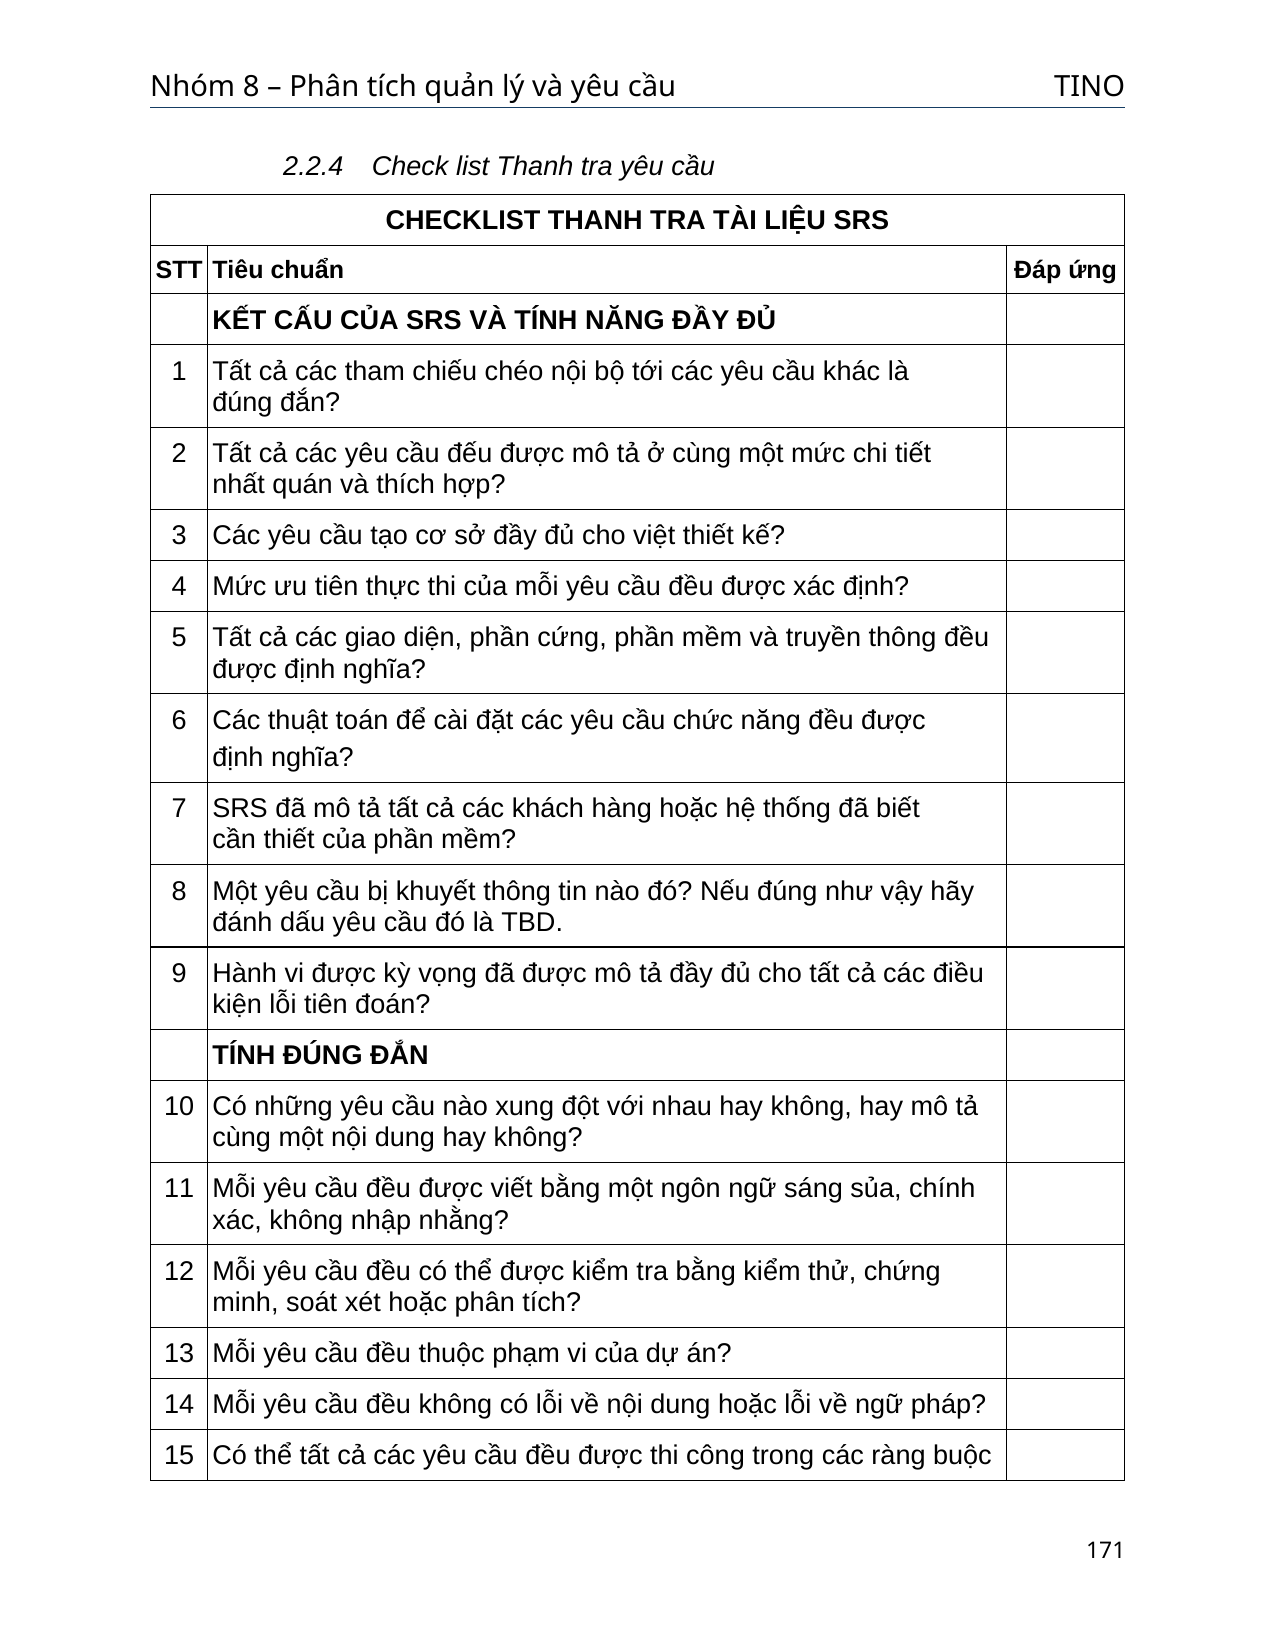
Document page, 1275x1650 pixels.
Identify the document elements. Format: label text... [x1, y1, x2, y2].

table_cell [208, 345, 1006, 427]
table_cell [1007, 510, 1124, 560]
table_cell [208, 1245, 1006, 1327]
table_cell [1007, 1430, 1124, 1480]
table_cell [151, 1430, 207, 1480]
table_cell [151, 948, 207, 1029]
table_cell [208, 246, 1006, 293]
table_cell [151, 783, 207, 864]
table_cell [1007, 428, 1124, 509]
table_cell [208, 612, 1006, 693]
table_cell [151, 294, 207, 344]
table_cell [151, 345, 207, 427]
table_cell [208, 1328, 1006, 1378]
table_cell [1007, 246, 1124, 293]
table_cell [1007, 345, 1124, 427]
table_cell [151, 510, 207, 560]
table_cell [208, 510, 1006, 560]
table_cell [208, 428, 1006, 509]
subtitle 2.2.4 Check list Thanh tra yêu cầu [283, 150, 1125, 181]
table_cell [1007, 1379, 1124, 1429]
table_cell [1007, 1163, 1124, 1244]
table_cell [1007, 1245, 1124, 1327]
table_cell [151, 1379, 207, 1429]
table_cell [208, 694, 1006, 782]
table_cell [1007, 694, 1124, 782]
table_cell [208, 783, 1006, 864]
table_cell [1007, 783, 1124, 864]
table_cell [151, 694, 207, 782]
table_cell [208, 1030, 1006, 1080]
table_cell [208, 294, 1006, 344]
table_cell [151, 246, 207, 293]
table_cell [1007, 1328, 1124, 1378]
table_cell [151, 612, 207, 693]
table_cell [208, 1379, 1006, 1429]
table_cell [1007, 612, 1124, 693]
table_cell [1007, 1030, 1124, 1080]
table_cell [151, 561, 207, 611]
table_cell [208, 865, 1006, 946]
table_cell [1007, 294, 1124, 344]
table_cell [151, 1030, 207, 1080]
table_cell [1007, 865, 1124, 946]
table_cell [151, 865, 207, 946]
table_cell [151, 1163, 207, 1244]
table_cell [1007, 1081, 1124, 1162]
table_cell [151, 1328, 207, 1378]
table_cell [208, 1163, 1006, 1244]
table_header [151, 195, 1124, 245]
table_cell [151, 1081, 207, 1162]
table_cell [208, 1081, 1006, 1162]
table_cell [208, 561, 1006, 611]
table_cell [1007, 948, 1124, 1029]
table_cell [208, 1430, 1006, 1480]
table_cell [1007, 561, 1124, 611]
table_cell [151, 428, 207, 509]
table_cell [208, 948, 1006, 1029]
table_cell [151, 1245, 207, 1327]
